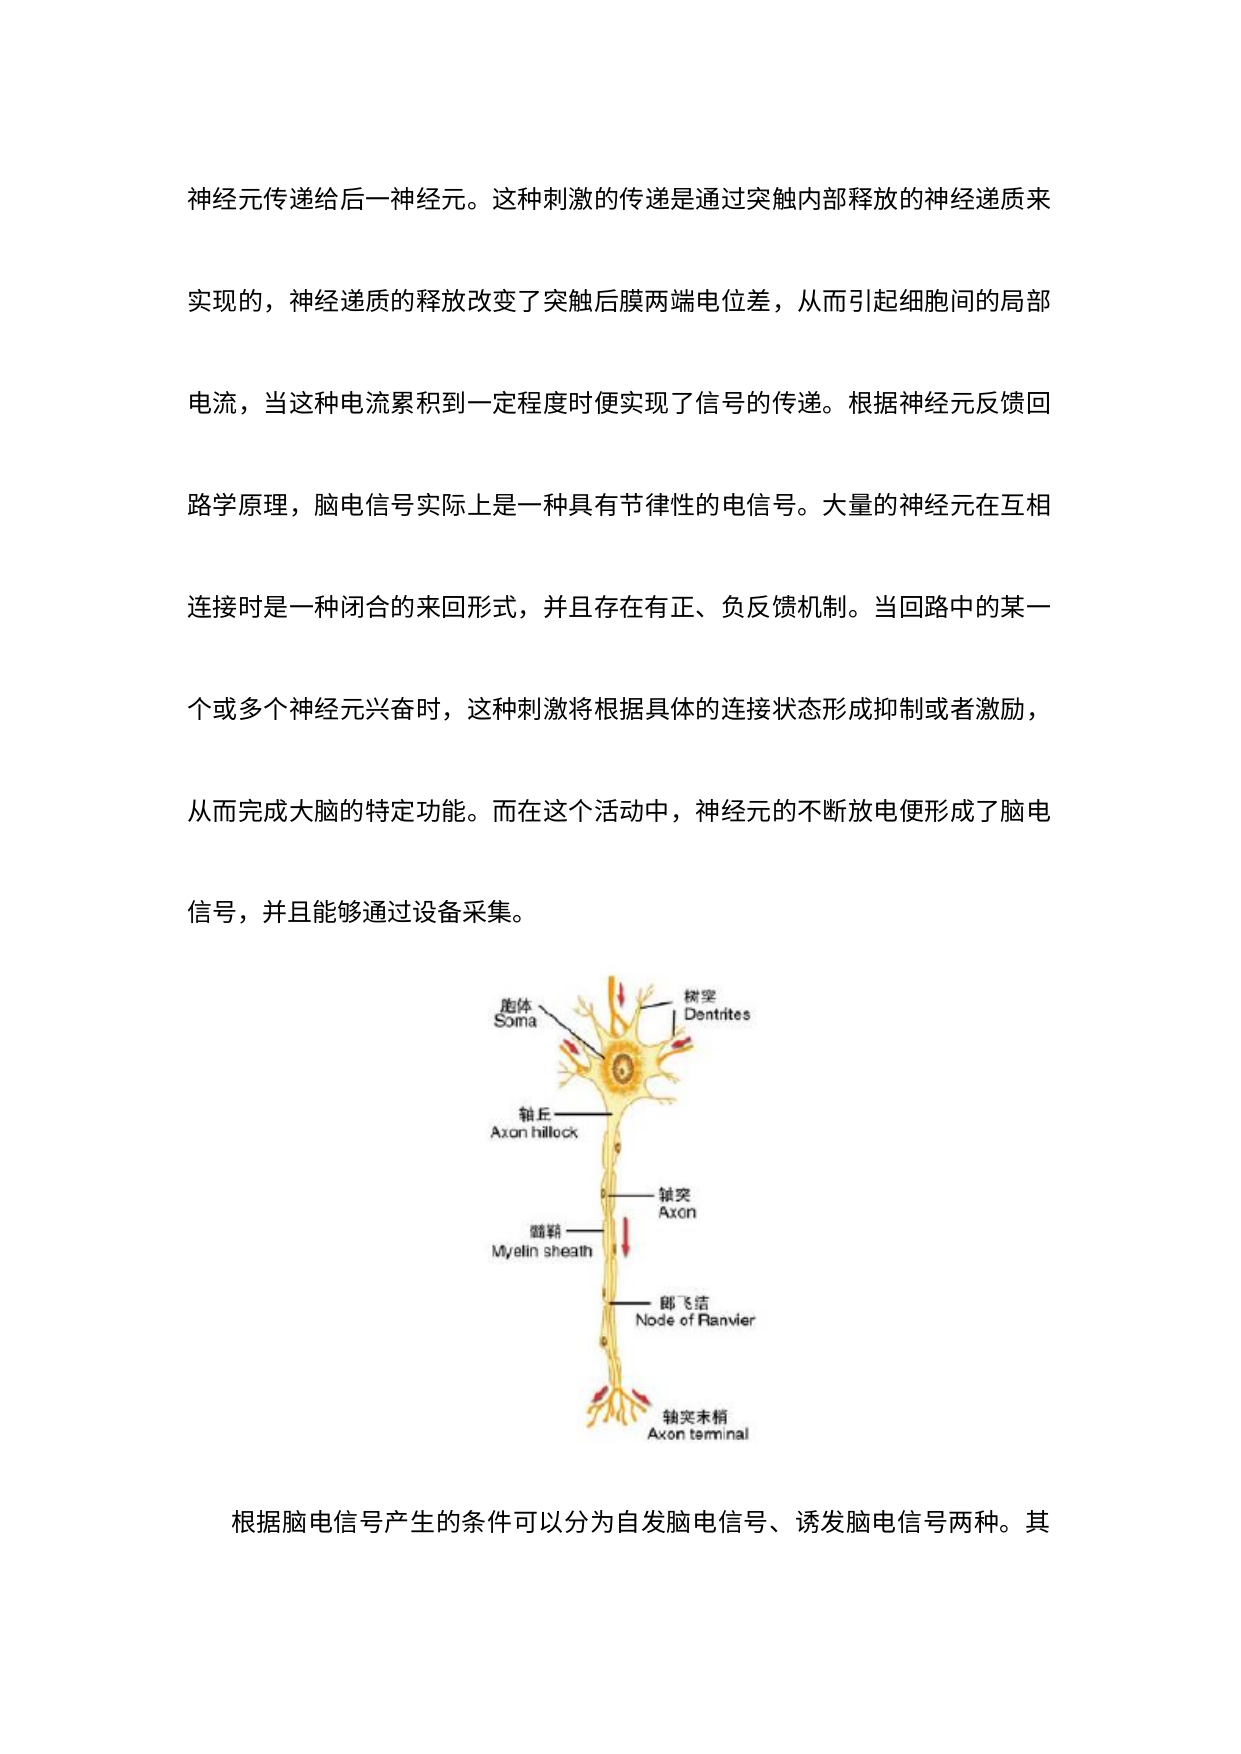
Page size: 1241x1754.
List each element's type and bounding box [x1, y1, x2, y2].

picture [463, 963, 777, 1462]
text [187, 1487, 1053, 1555]
text [187, 164, 1053, 945]
